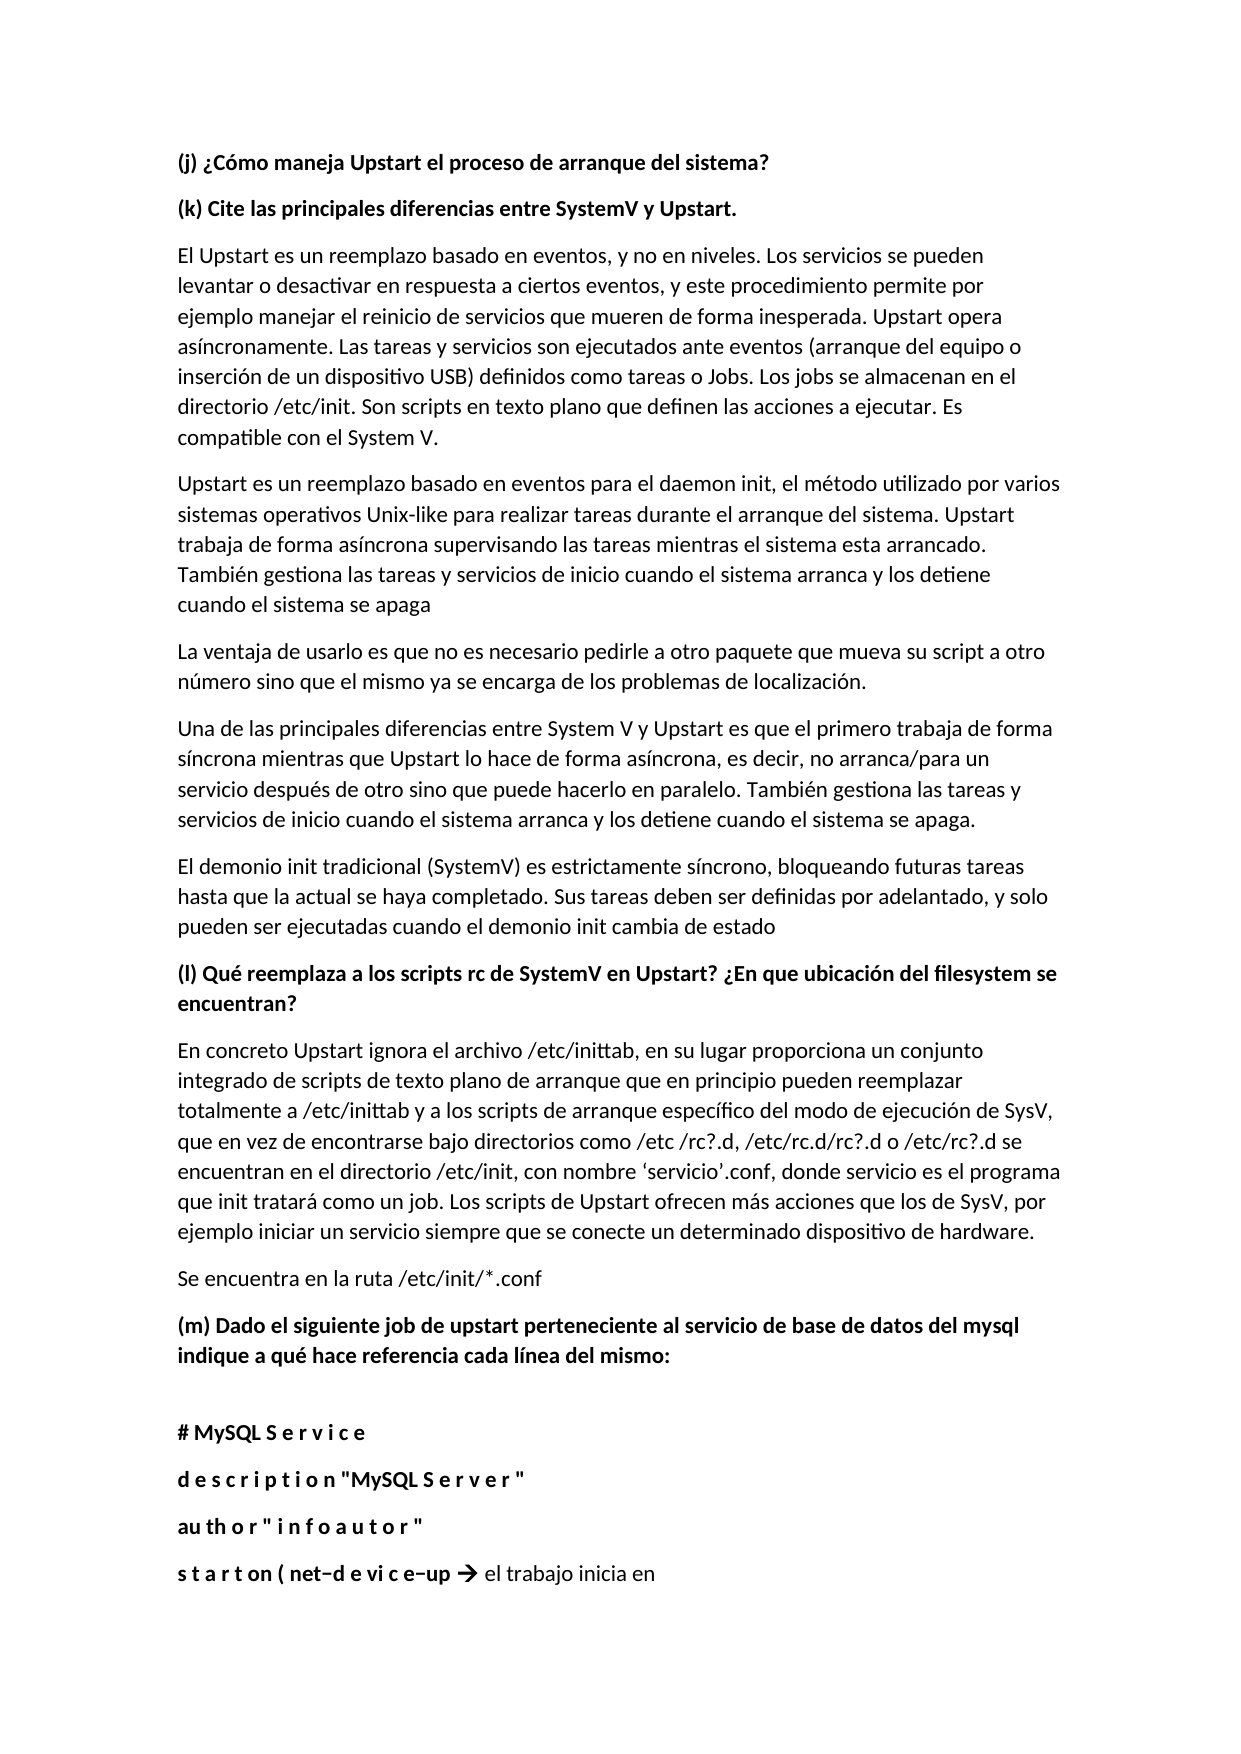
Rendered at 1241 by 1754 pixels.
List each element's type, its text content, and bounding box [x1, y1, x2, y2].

text Upstart es un reemplazo basado en eventos para el daemon init, el método utilizado por varios sistemas operativos Unix-like para realizar tareas durante el arranque del sistema. Upstart trabaja de forma asíncrona supervisando las tareas mientras el sistema esta arrancado. También gestiona las tareas y servicios de inicio cuando el sistema arranca y los detiene cuando el sistema se apaga [177, 469, 1063, 618]
text En concreto Upstart ignora el archivo /etc/inittab, en su lugar proporciona un conjunto integrado de scripts de texto plano de arranque que en principio pueden reemplazar totalmente a /etc/inittab y a los scripts de arranque específico del modo de ejecución de SysV, que en vez de encontrarse bajo directorios como /etc /rc?.d, /etc/rc.d/rc?.d o /etc/rc?.d se encuentran en el directorio /etc/init, con nombre ‘servicio’.conf, donde servicio es el programa que init tratará como un job. Los scripts de Upstart ofrecen más acciones que los de SysV, por ejemplo iniciar un servicio siempre que se conecte un determinado dispositivo de hardware. [177, 1036, 1063, 1245]
text s t a r t on ( net−d e vi c e−up el trabajo inicia en [177, 1559, 1063, 1587]
text (l) Qué reemplaza a los scripts rc de SystemV en Upstart? ¿En que ubicación del filesystem se encuentran? [177, 959, 1063, 1017]
text au th o r " i n f o a u t o r " [177, 1512, 1063, 1540]
text Se encuentra en la ruta /etc/init/*.conf [177, 1264, 1063, 1292]
text Una de las principales diferencias entre System V y Upstart es que el primero trabaja de forma síncrona mientras que Upstart lo hace de forma asíncrona, es decir, no arranca/para un servicio después de otro sino que puede hacerlo en paralelo. También gestiona las tareas y servicios de inicio cuando el sistema arranca y los detiene cuando el sistema se apaga. [177, 714, 1063, 833]
text (m) Dado el siguiente job de upstart perteneciente al servicio de base de datos del mysql indique a qué hace referencia cada línea del mismo: [177, 1311, 1063, 1399]
text (k) Cite las principales diferencias entre SystemV y Upstart. [177, 194, 1063, 222]
text (j) ¿Cómo maneja Upstart el proceso de arranque del sistema? [177, 148, 1063, 176]
text d e s c r i p t i o n "MySQL S e r v e r " [177, 1465, 1063, 1493]
text El demonio init tradicional (SystemV) es estrictamente síncrono, bloqueando futuras tareas hasta que la actual se haya completado. Sus tareas deben ser definidas por adelantado, y solo pueden ser ejecutadas cuando el demonio init cambia de estado [177, 852, 1063, 940]
text El Upstart es un reemplazo basado en eventos, y no en niveles. Los servicios se pueden levantar o desactivar en respuesta a ciertos eventos, y este procedimiento permite por ejemplo manejar el reinicio de servicios que mueren de forma inesperada. Upstart opera asíncronamente. Las tareas y servicios son ejecutados ante eventos (arranque del equipo o inserción de un dispositivo USB) definidos como tareas o Jobs. Los jobs se almacenan en el directorio /etc/init. Son scripts en texto plano que definen las acciones a ejecutar. Es compatible con el System V. [177, 241, 1063, 451]
text # MySQL S e r v i c e [177, 1418, 1063, 1446]
text La ventaja de usarlo es que no es necesario pedirle a otro paquete que mueva su script a otro número sino que el mismo ya se encarga de los problemas de localización. [177, 637, 1063, 695]
